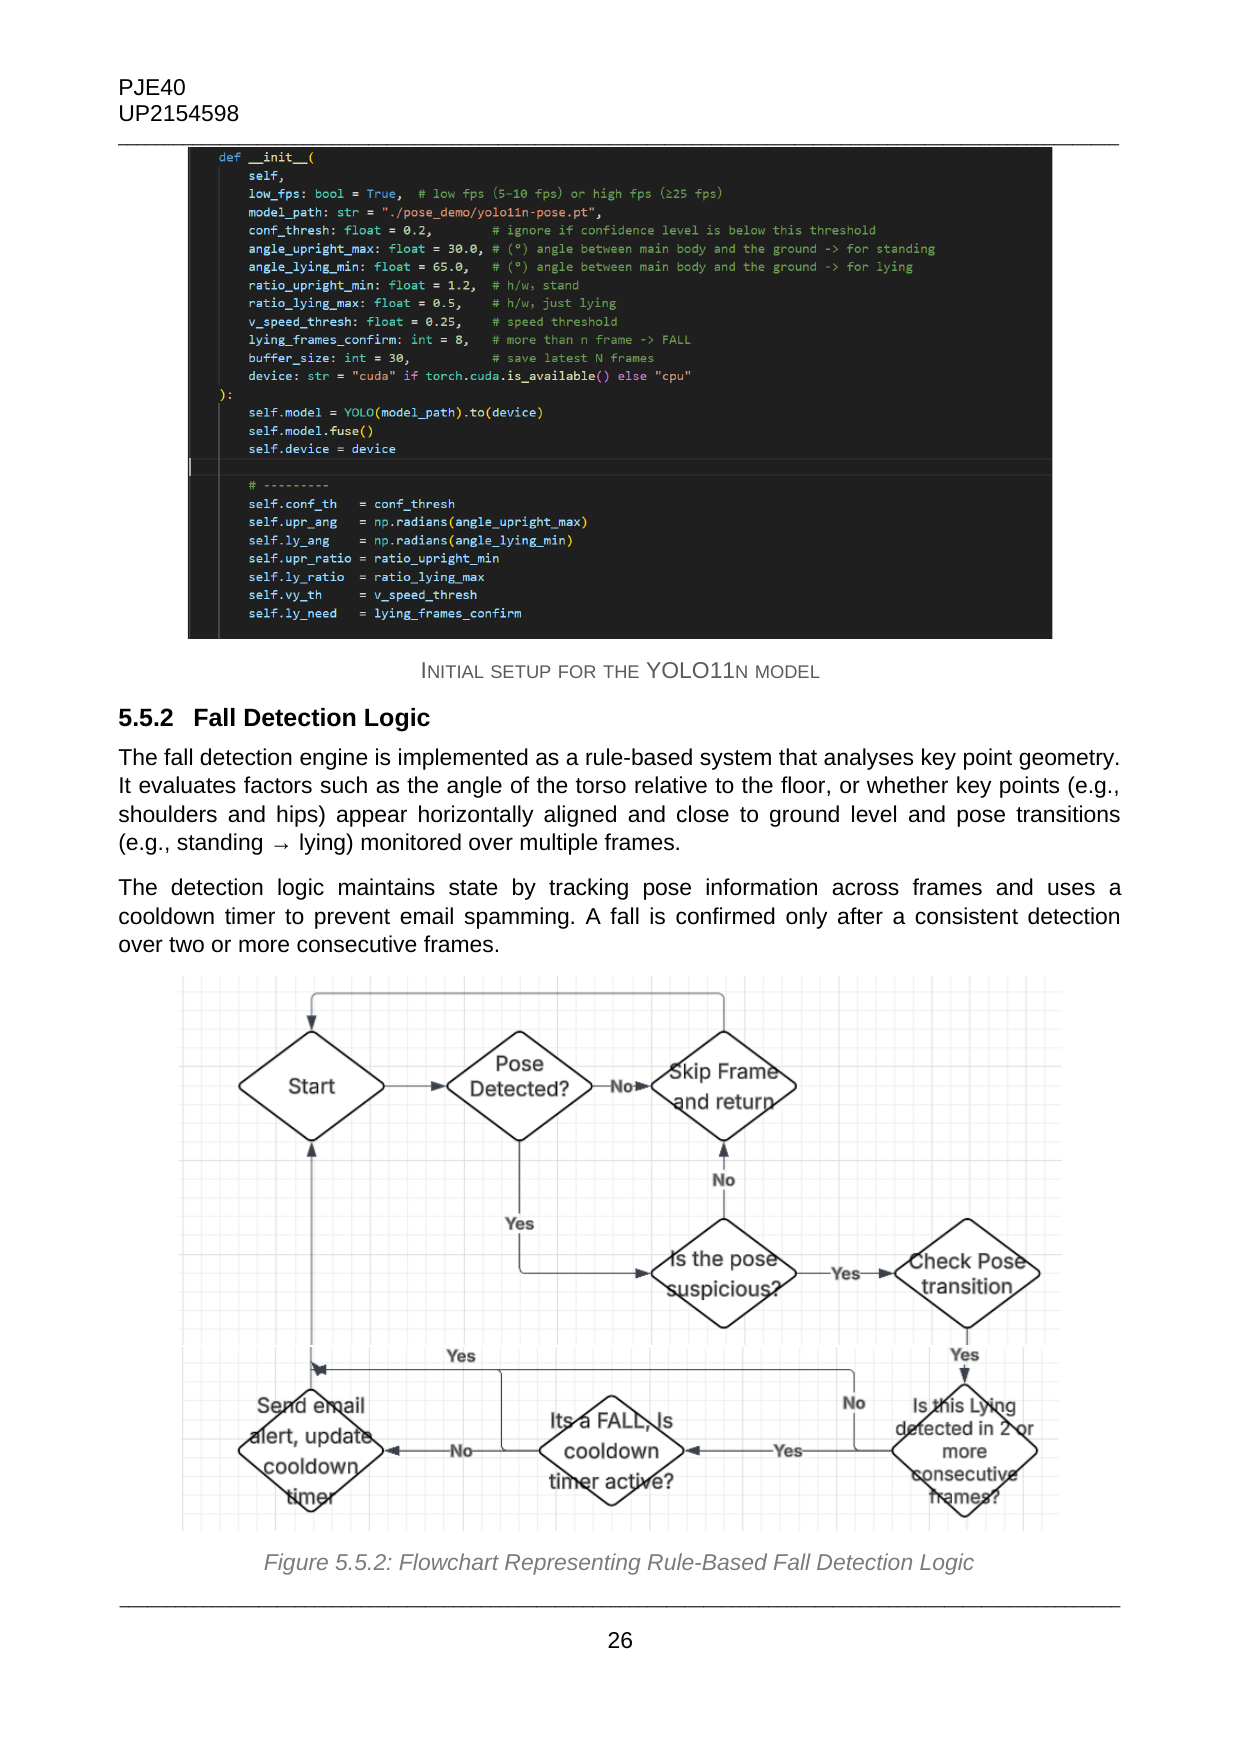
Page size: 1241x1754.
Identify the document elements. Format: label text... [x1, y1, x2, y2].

picture [187, 147, 1053, 639]
text Figure 5.5.2: Flowchart Representing Rule-Based Fall Detection Logic [118, 1549, 1122, 1576]
text The fall detection engine is implemented as a rule-based system that analyses key point geometry. It evaluates factors such as the angle of the torso relative to the floor, or whether key points (e.g., shoulders and hips) appear horizontally aligned and close to ground level and pose transitions (e.g., standing → lying) monitored over multiple frames. [118, 744, 1122, 856]
text The detection logic maintains state by tracking pose information across frames and uses a cooldown timer to prevent email spamming. A fall is confirmed only after a consistent detection over two or more consecutive frames. [118, 874, 1122, 957]
picture [178, 976, 1062, 1345]
picture [181, 1347, 1059, 1531]
text Initial setup for the YOLO11n model [118, 657, 1122, 684]
subtitle 5.5.2 Fall Detection Logic [118, 703, 1122, 731]
